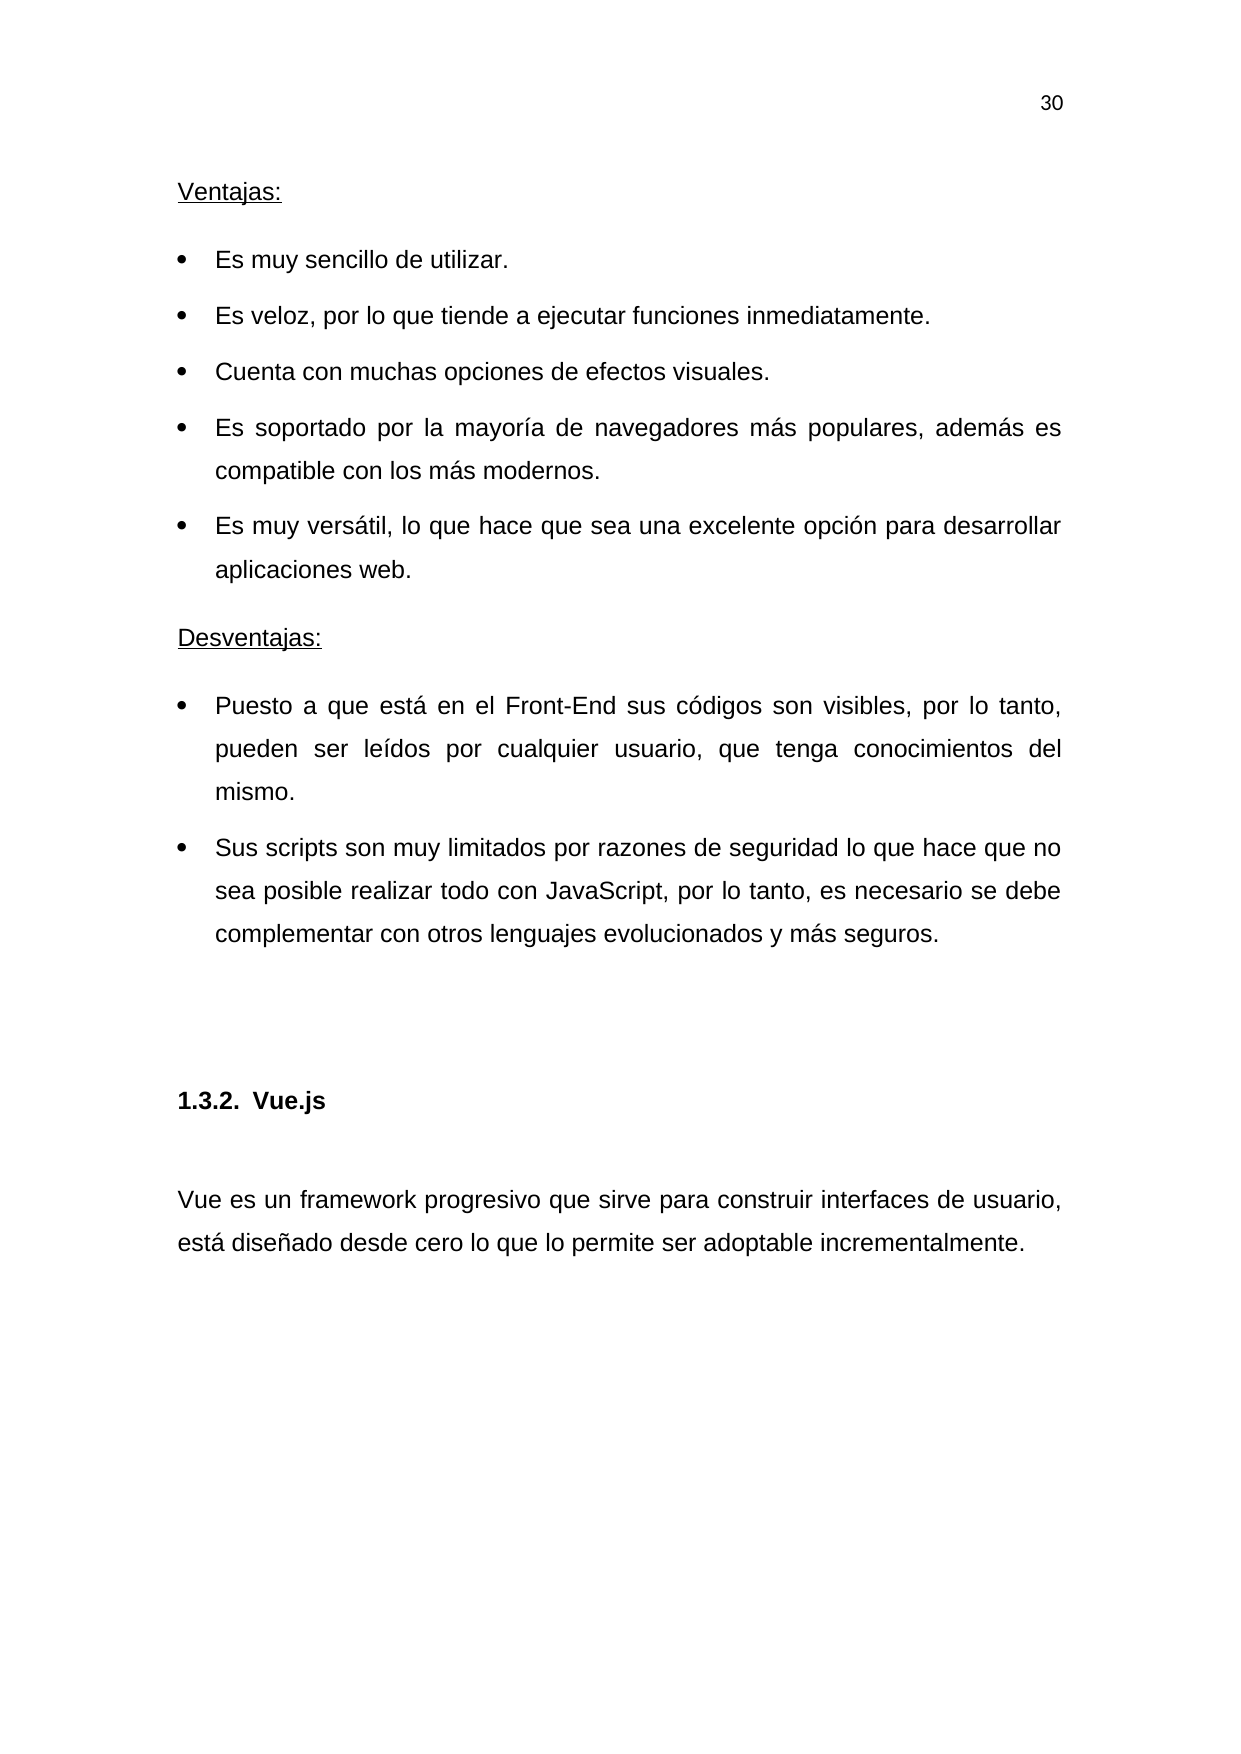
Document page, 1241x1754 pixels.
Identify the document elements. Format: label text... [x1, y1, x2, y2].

list Puesto a que está en el Front-End sus códigos son visibles, por lo tanto, pueden ser leídos por cualquier usuario, que tenga conocimientos del mismo. [177, 691, 1063, 806]
text Ventajas: [177, 177, 1063, 206]
list Es muy sencillo de utilizar. [177, 245, 1063, 274]
list Es soportado por la mayoría de navegadores más populares, además es compatible con los más modernos. [177, 412, 1063, 484]
text Vue es un framework progresivo que sirve para construir interfaces de usuario, está diseñado desde cero lo que lo permite ser adoptable incrementalmente. [177, 1185, 1063, 1257]
text Desventajas: [177, 623, 1063, 651]
list Es muy versátil, lo que hace que sea una excelente opción para desarrollar aplicaciones web. [177, 511, 1063, 583]
list Cuenta con muchas opciones de efectos visuales. [177, 357, 1063, 386]
list Es veloz, por lo que tiende a ejecutar funciones inmediatamente. [177, 301, 1063, 330]
list Sus scripts son muy limitados por razones de seguridad lo que hace que no sea posible realizar todo con JavaScript, por lo tanto, es necesario se debe complementar con otros lenguajes evolucionados y más seguros. [177, 833, 1063, 948]
subtitle Vue.js [177, 1086, 1063, 1115]
